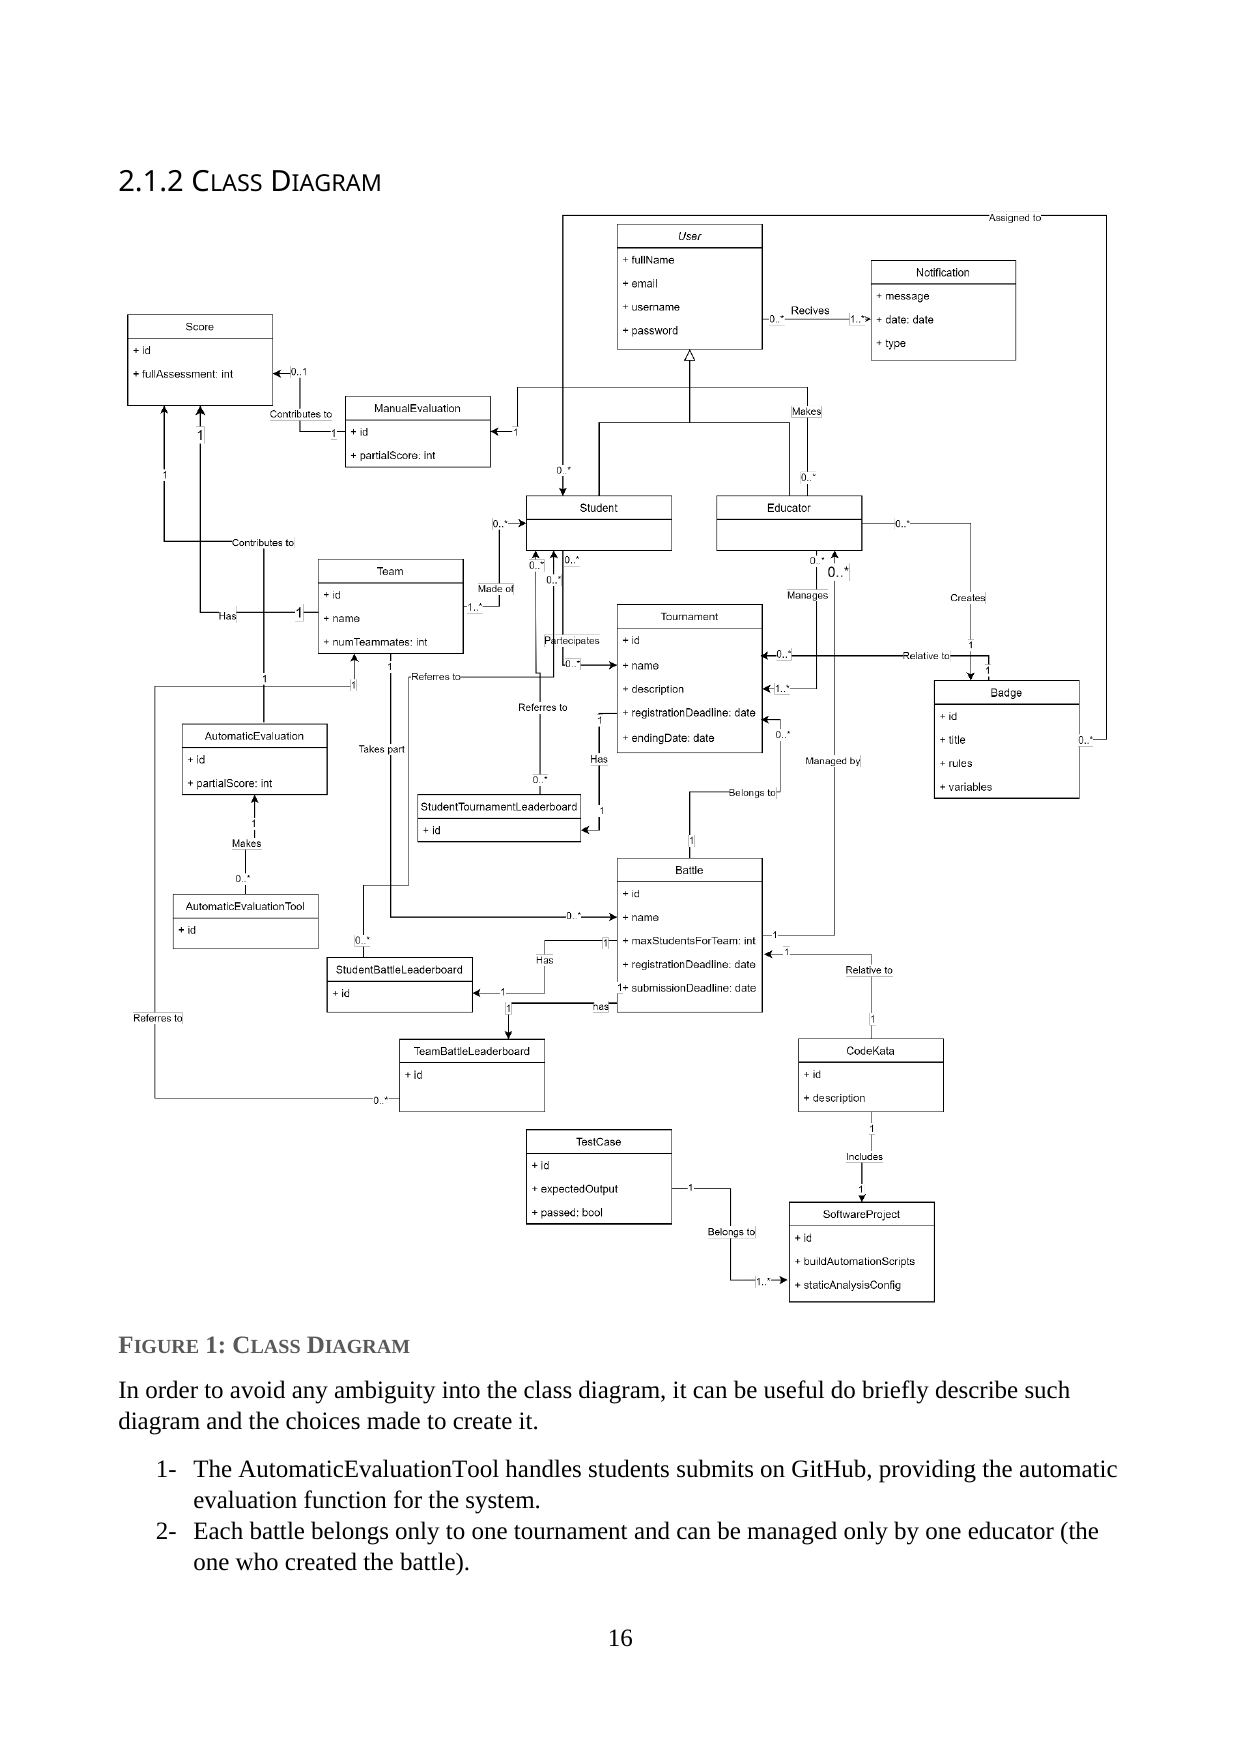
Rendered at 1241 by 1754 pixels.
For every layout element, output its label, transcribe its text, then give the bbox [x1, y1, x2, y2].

list Each battle belongs only to one tournament and can be managed only by one educator (the one who created the battle). [156, 1516, 1122, 1576]
subtitle 2.1.2 Class Diagram [118, 160, 1122, 199]
text Figure 1: Class Diagram [118, 1330, 1122, 1359]
list The AutomaticEvaluationTool handles students submits on GitHub, providing the automatic evaluation function for the system. [156, 1454, 1122, 1514]
picture [118, 199, 1123, 1311]
text In order to avoid any ambiguity into the class diagram, it can be useful do briefly describe such diagram and the choices made to create it. [118, 1375, 1122, 1435]
